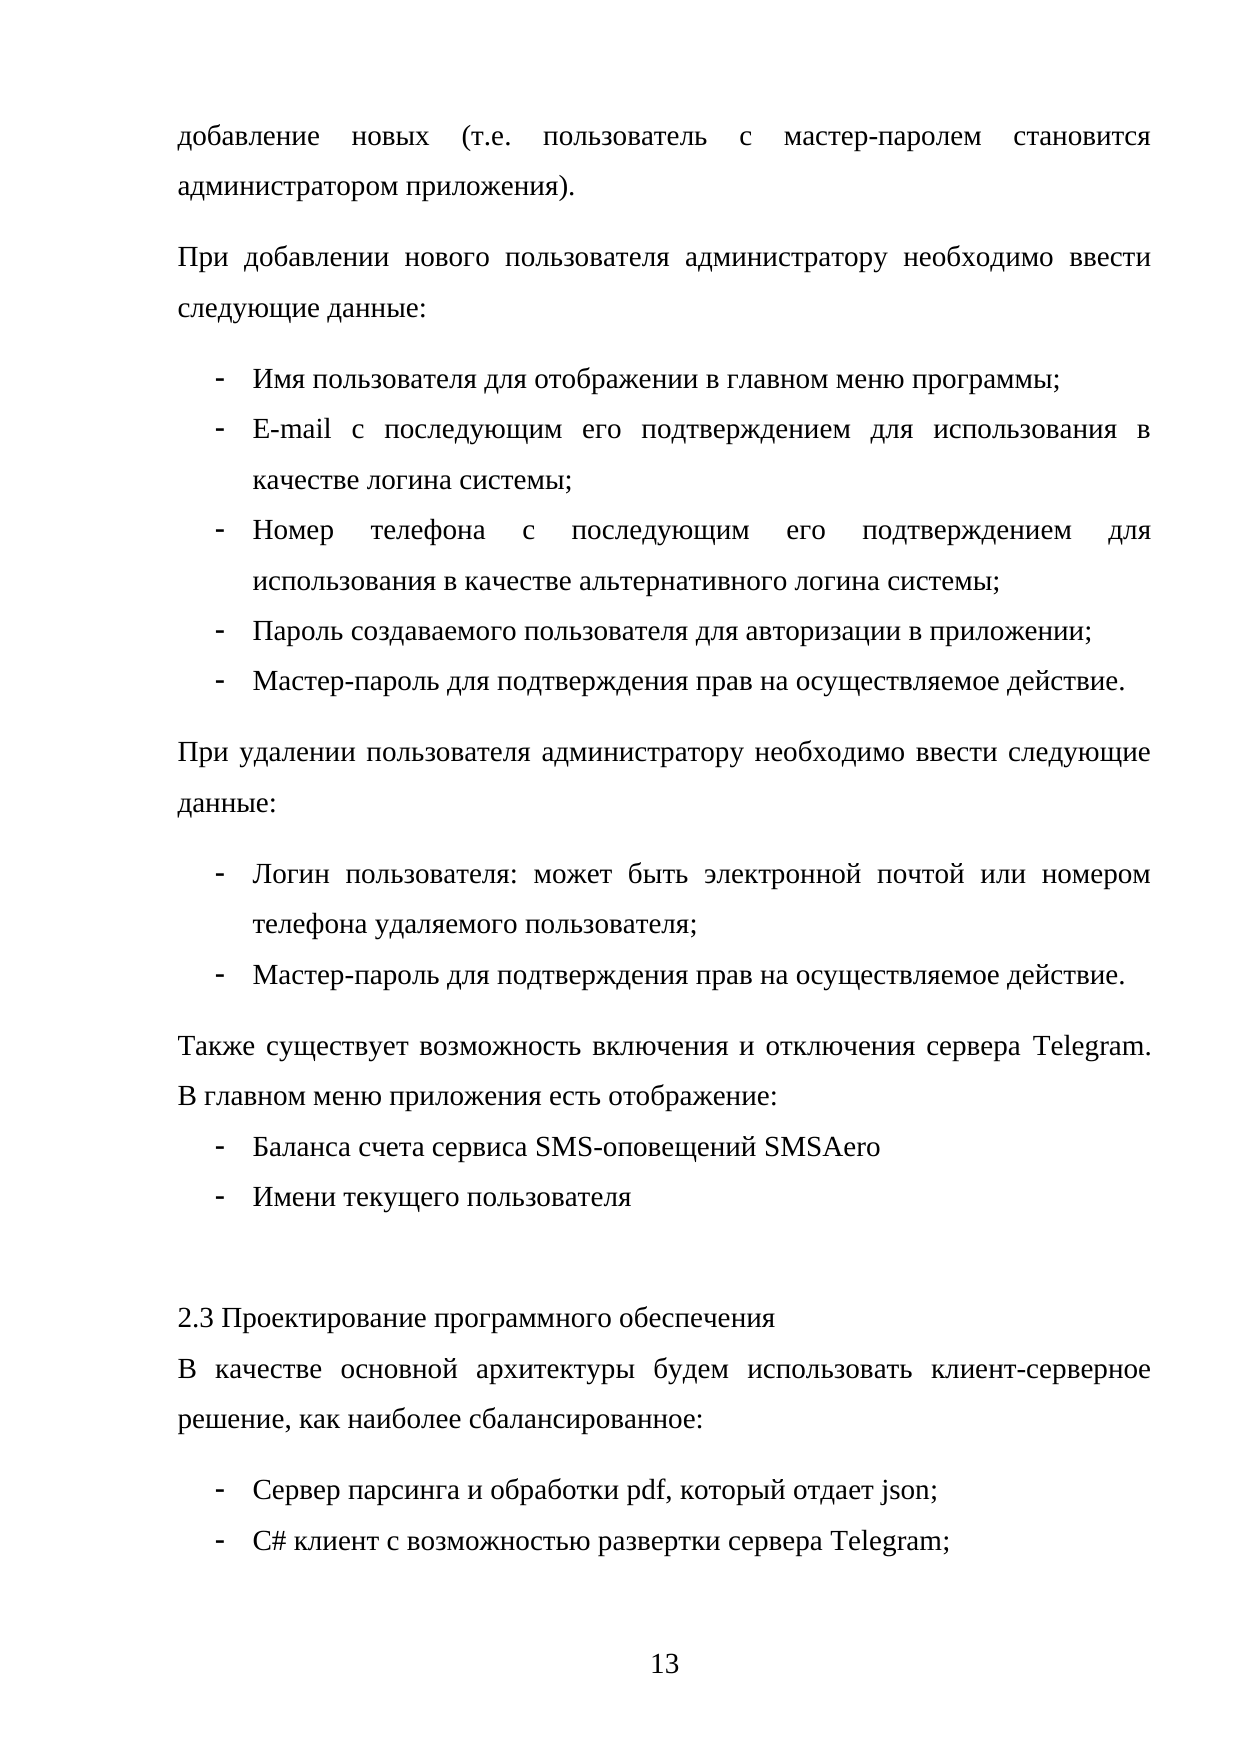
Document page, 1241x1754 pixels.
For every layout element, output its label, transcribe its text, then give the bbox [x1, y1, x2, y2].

list Пароль создаваемого пользователя для авторизации в приложении; [215, 613, 1152, 647]
list Имя пользователя для отображении в главном меню программы; [215, 361, 1152, 395]
list E-mail с последующим его подтверждением для использования в качестве логина системы; [215, 411, 1152, 495]
list Мастер-пароль для подтверждения прав на осуществляемое действие. [215, 663, 1152, 697]
list Мастер-пароль для подтверждения прав на осуществляемое действие. [215, 957, 1152, 990]
text Также существует возможность включения и отключения сервера Telegram. В главном меню приложения есть отображение: [177, 1028, 1152, 1112]
list Имени текущего пользователя [215, 1179, 1152, 1213]
list C# клиент с возможностью развертки сервера Telegram; [215, 1523, 1152, 1556]
list Логин пользователя: может быть электронной почтой или номером телефона удаляемого пользователя; [215, 856, 1152, 940]
text При удалении пользователя администратору необходимо ввести следующие данные: [177, 734, 1152, 818]
text При добавлении нового пользователя администратору необходимо ввести следующие данные: [177, 239, 1152, 323]
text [177, 118, 1152, 202]
list Баланса счета сервиса SMS-оповещений SMSAero [215, 1129, 1152, 1162]
list Номер телефона с последующим его подтверждением для использования в качестве альтернативного логина системы; [215, 512, 1152, 596]
subtitle 2.3 Проектирование программного обеспечения [177, 1301, 1152, 1334]
list Сервер парсинга и обработки pdf, который отдает json; [215, 1472, 1152, 1506]
text В качестве основной архитектуры будем использовать клиент-серверное решение, как наиболее сбалансированное: [177, 1351, 1152, 1435]
